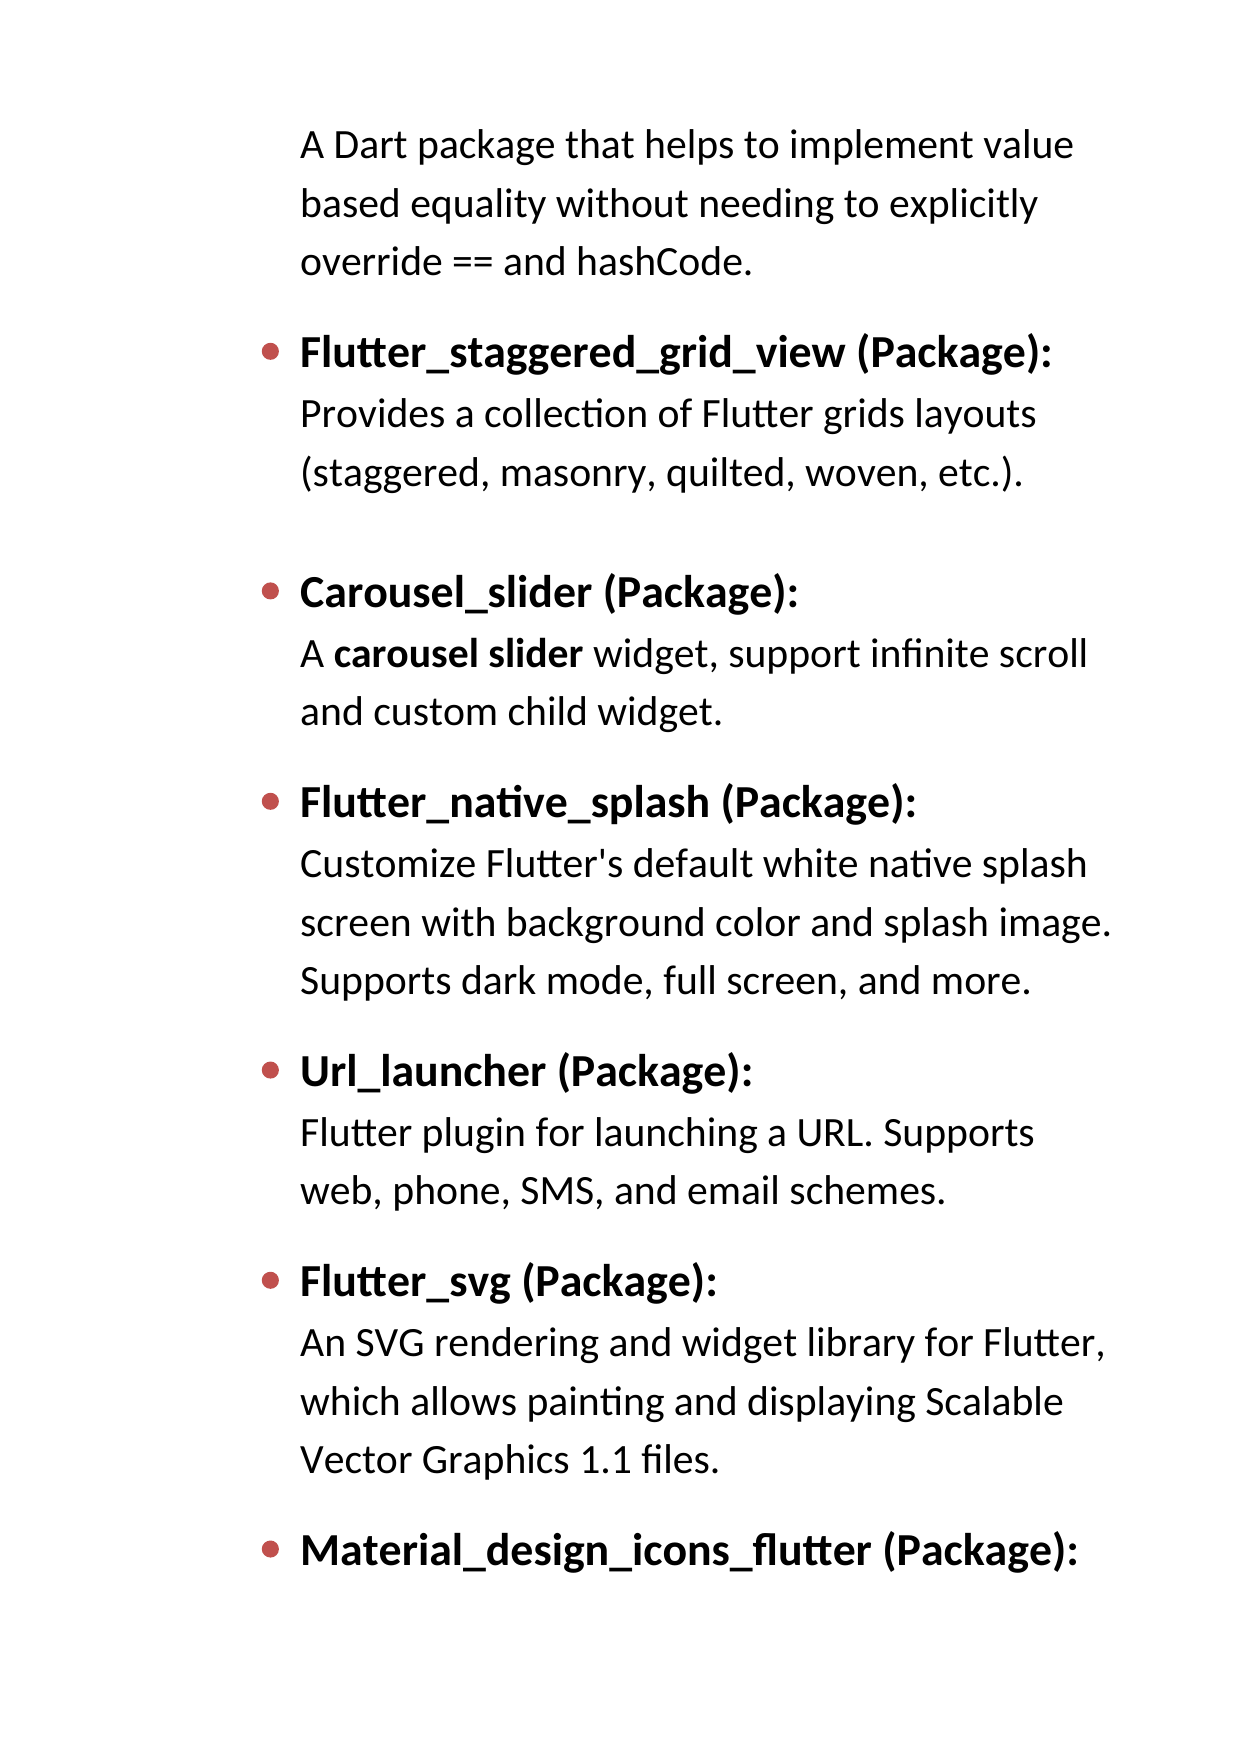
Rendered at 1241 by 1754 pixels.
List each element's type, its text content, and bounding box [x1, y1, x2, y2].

list Material_design_icons_flutter (Package): [262, 1521, 1122, 1577]
list Flutter_svg (Package): [262, 1252, 1122, 1308]
list Carousel_slider (Package): [262, 563, 1122, 618]
list Flutter plugin for launching a URL. Supports web, phone, SMS, and email schemes. [300, 1106, 1122, 1215]
list Url_launcher (Package): [262, 1042, 1122, 1098]
list Flutter_native_splash (Package): [262, 773, 1122, 829]
list A Dart package that helps to implement value based equality without needing to explicitly override == and hashCode. [300, 118, 1122, 286]
list Customize Flutter's default white native splash screen with background color and splash image. Supports dark mode, full screen, and more. [300, 837, 1122, 1005]
list An SVG rendering and widget library for Flutter, which allows painting and displaying Scalable Vector Graphics 1.1 files. [300, 1316, 1122, 1484]
list Flutter_staggered_grid_view (Package): [262, 323, 1122, 379]
list A carousel slider widget, support infinite scroll and custom child widget. [300, 627, 1122, 736]
list Provides a collection of Flutter grids layouts (staggered, masonry, quilted, woven, etc.). [300, 387, 1122, 497]
